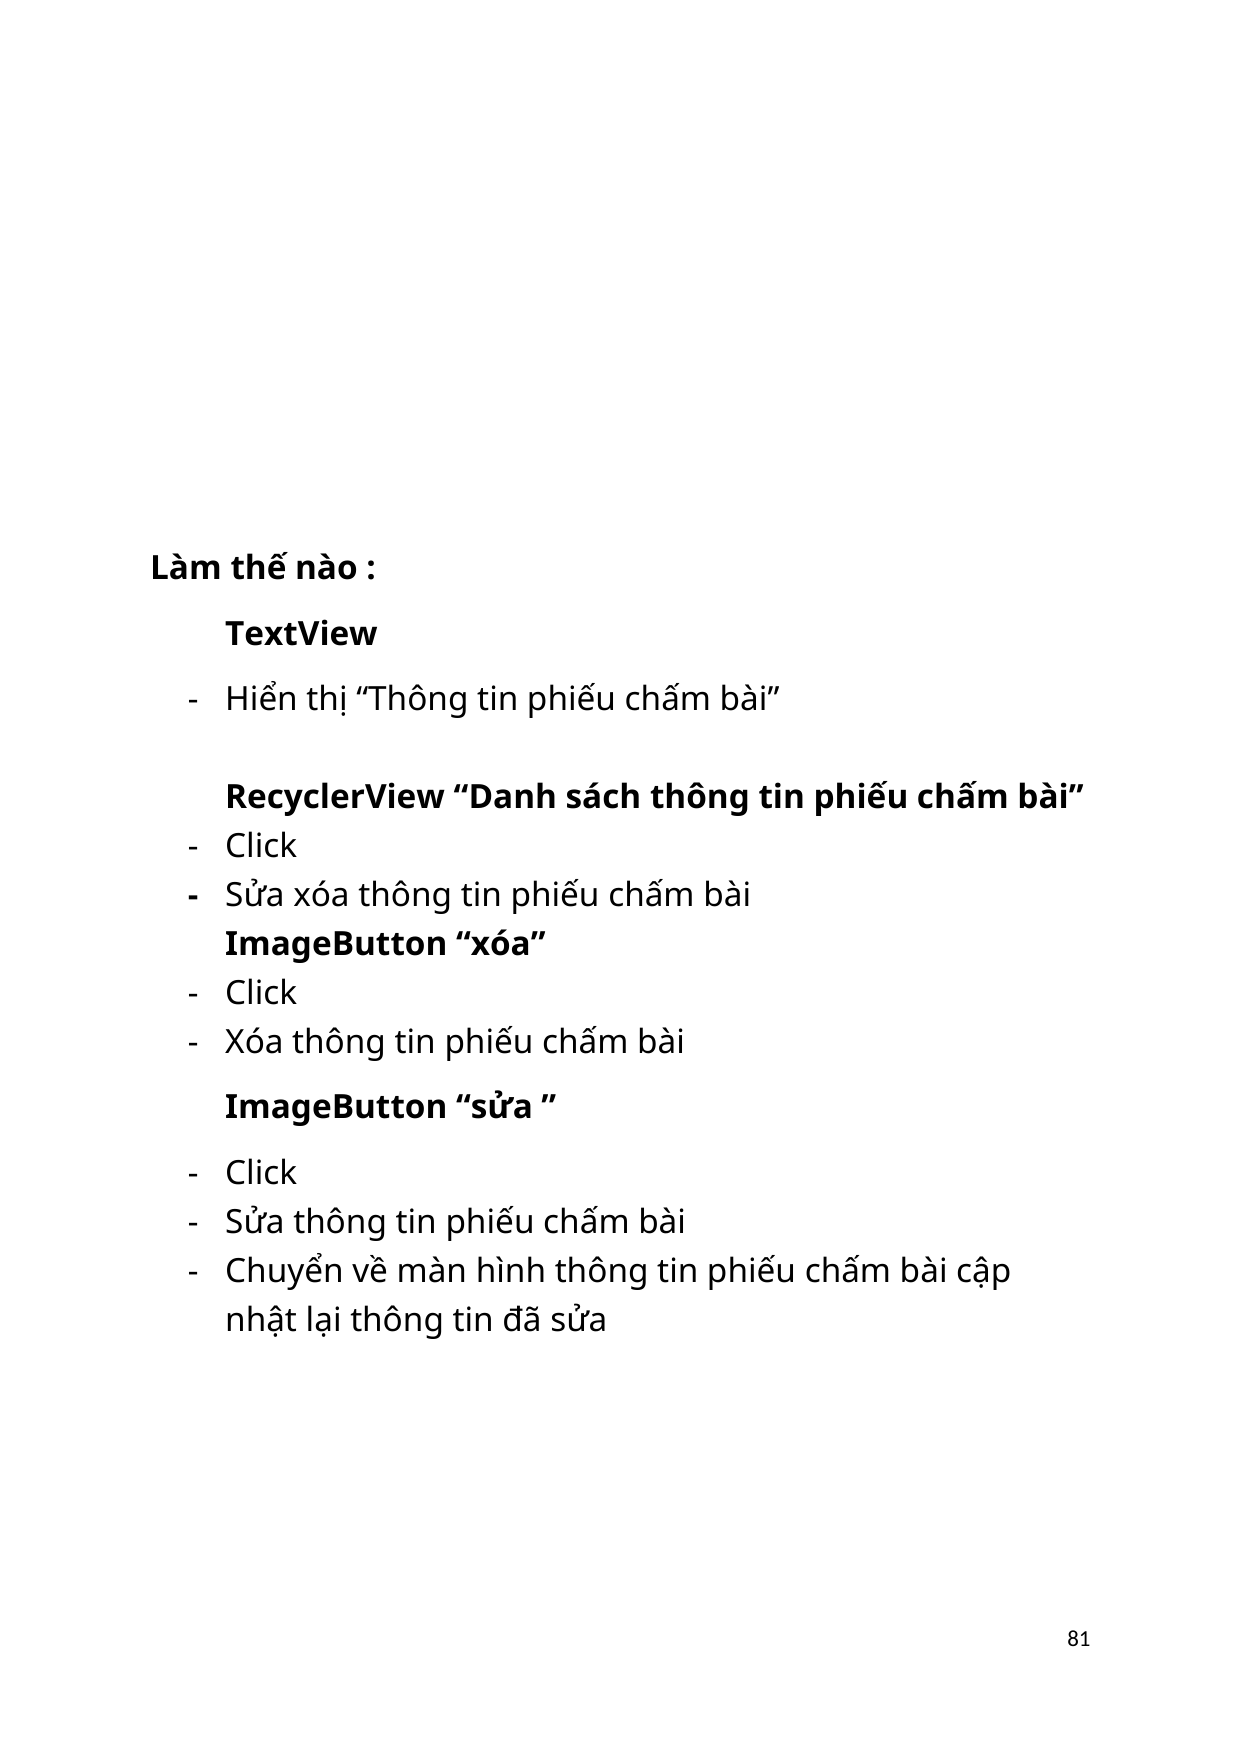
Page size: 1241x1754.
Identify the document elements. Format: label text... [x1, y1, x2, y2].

list Sửa xóa thông tin phiếu chấm bài [187, 871, 1090, 916]
list Click [187, 1149, 1090, 1194]
text Làm thế nào : [150, 544, 1090, 589]
text ImageButton “sửa ” [225, 1083, 1090, 1129]
text TextView [150, 609, 1090, 655]
list Sửa thông tin phiếu chấm bài [187, 1198, 1090, 1243]
list Click [187, 969, 1090, 1014]
list RecyclerView “Danh sách thông tin phiếu chấm bài” [225, 773, 1090, 818]
list Xóa thông tin phiếu chấm bài [187, 1018, 1090, 1063]
list Hiển thị “Thông tin phiếu chấm bài” [187, 675, 1090, 720]
list ImageButton “xóa” [225, 920, 1090, 965]
list Click [187, 822, 1090, 867]
list Chuyển về màn hình thông tin phiếu chấm bài cập nhật lại thông tin đã sửa [187, 1247, 1090, 1341]
